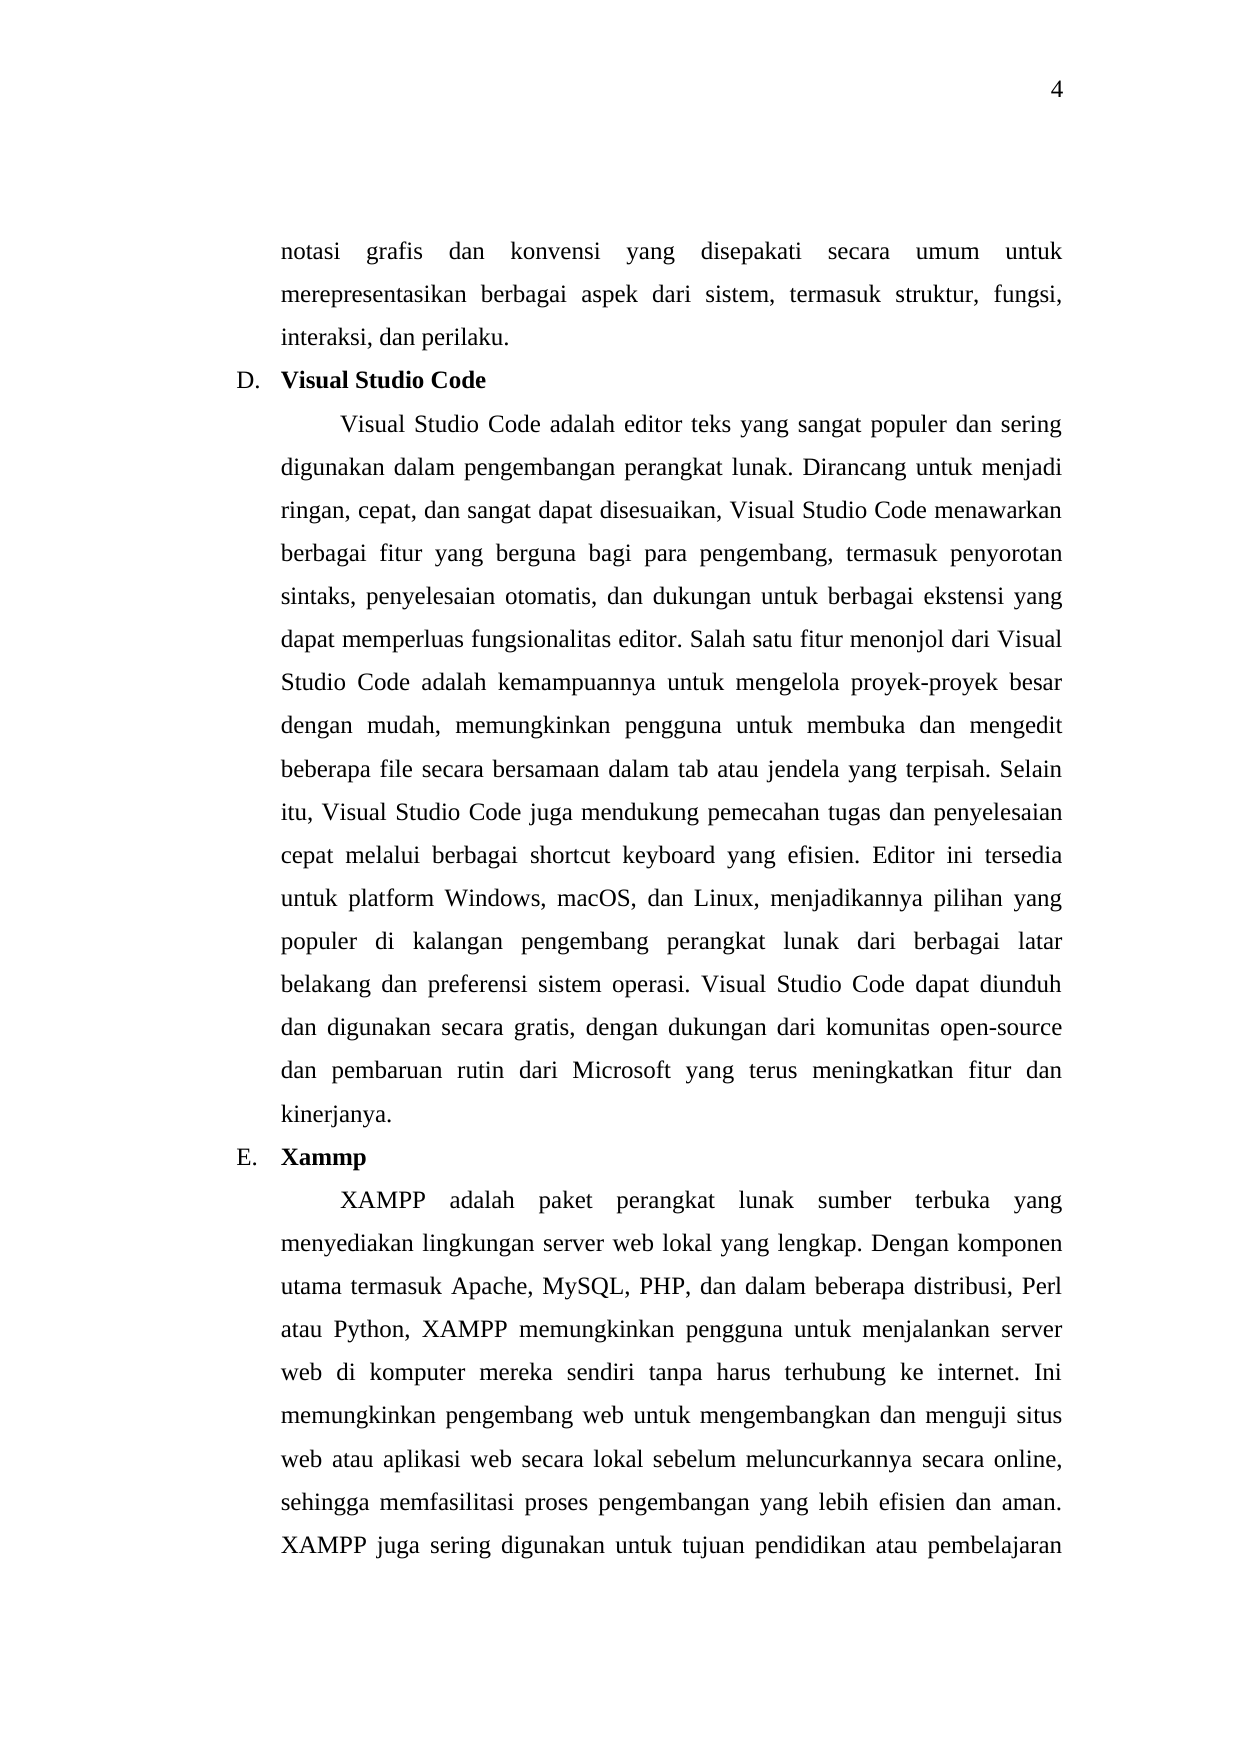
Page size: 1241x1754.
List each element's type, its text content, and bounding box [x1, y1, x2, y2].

text Visual Studio Code adalah editor teks yang sangat populer dan sering digunakan dalam pengembangan perangkat lunak. Dirancang untuk menjadi ringan, cepat, dan sangat dapat disesuaikan, Visual Studio Code menawarkan berbagai fitur yang berguna bagi para pengembang, termasuk penyorotan sintaks, penyelesaian otomatis, dan dukungan untuk berbagai ekstensi yang dapat memperluas fungsionalitas editor. Salah satu fitur menonjol dari Visual Studio Code adalah kemampuannya untuk mengelola proyek-proyek besar dengan mudah, memungkinkan pengguna untuk membuka dan mengedit beberapa file secara bersamaan dalam tab atau jendela yang terpisah. Selain itu, Visual Studio Code juga mendukung pemecahan tugas dan penyelesaian cepat melalui berbagai shortcut keyboard yang efisien. Editor ini tersedia untuk platform Windows, macOS, dan Linux, menjadikannya pilihan yang populer di kalangan pengembang perangkat lunak dari berbagai latar belakang dan preferensi sistem operasi. Visual Studio Code dapat diunduh dan digunakan secara gratis, dengan dukungan dari komunitas open-source dan pembaruan rutin dari Microsoft yang terus meningkatkan fitur dan kinerjanya. [281, 409, 1063, 1127]
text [281, 1185, 1063, 1559]
subtitle Visual Studio Code [236, 366, 1063, 394]
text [281, 236, 1063, 351]
subtitle Xammp [236, 1142, 1063, 1171]
